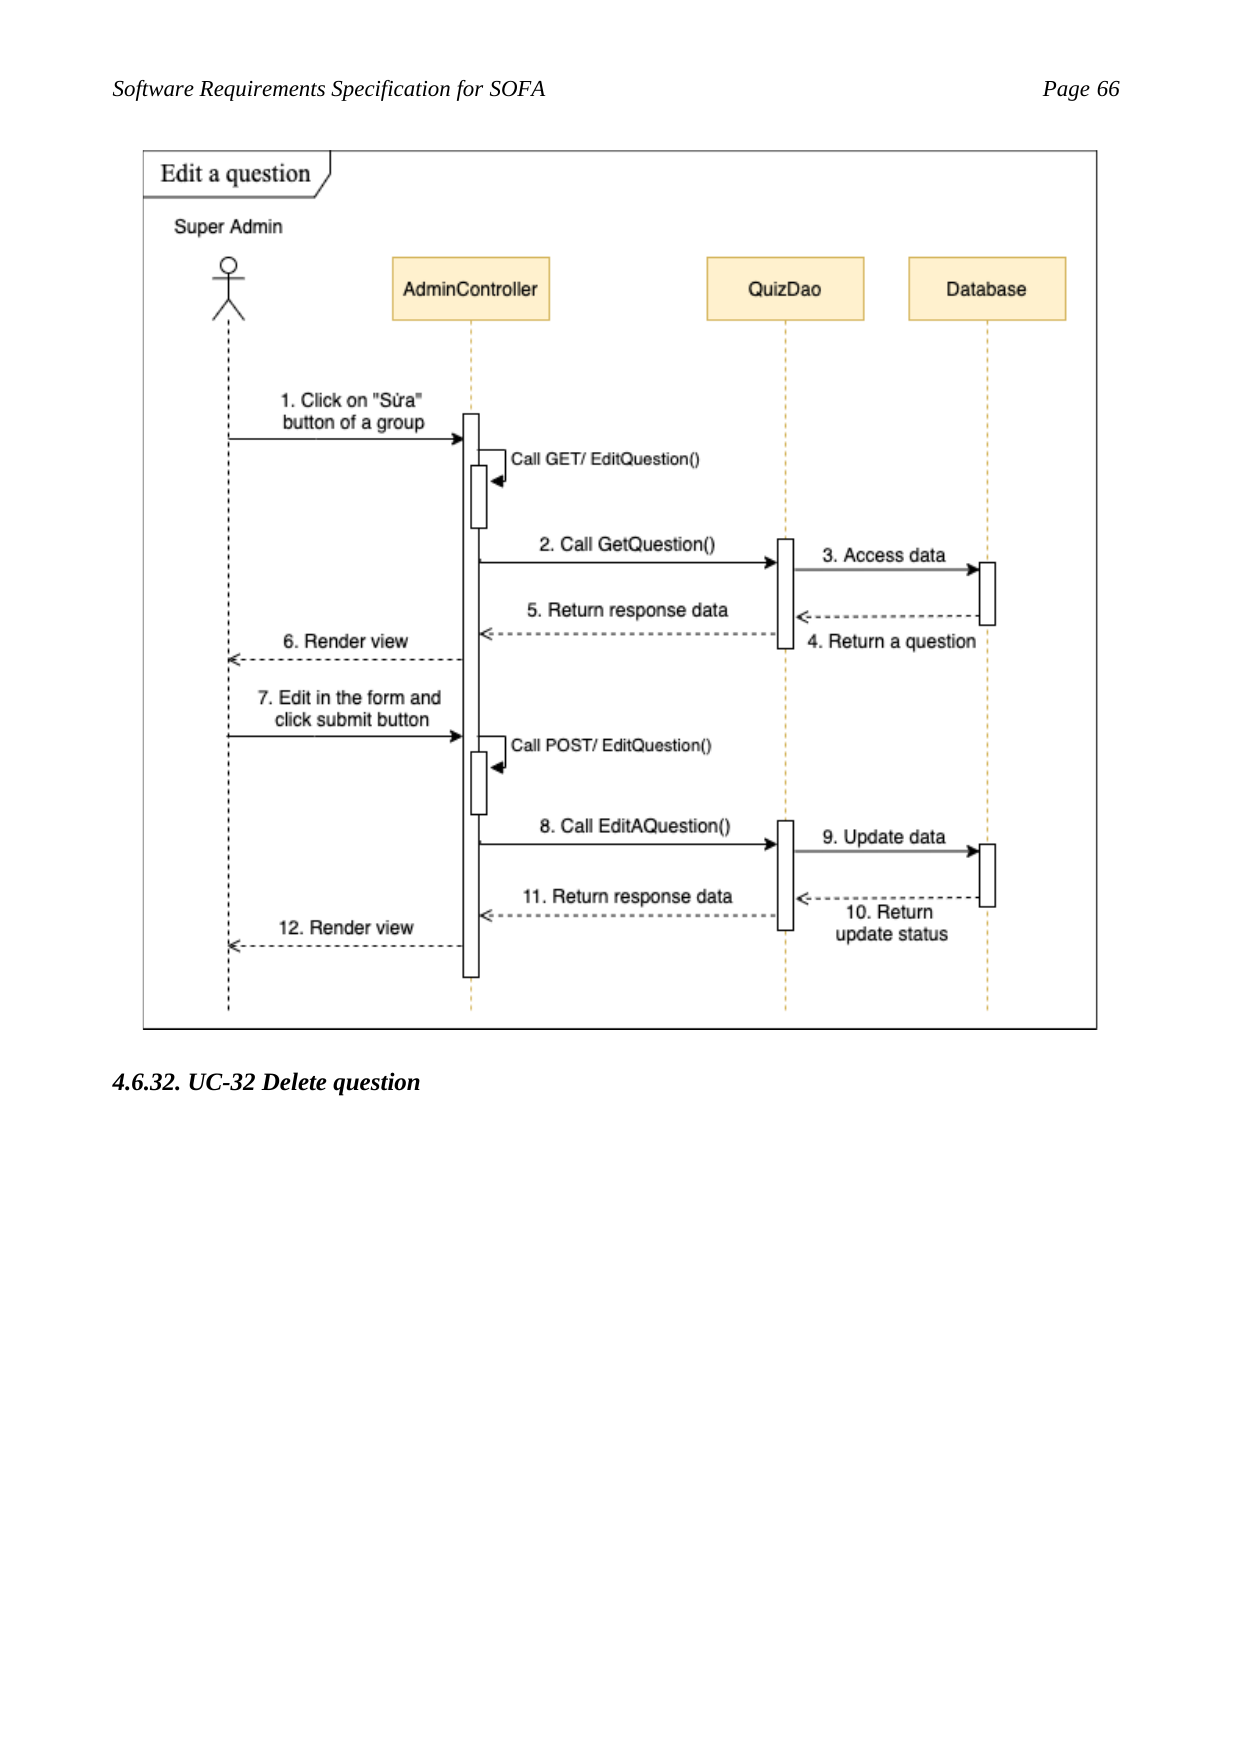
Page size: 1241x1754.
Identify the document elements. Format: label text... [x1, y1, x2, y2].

text 4.6.32. UC-32 Delete question [112, 1067, 1128, 1095]
picture [142, 150, 1098, 1030]
